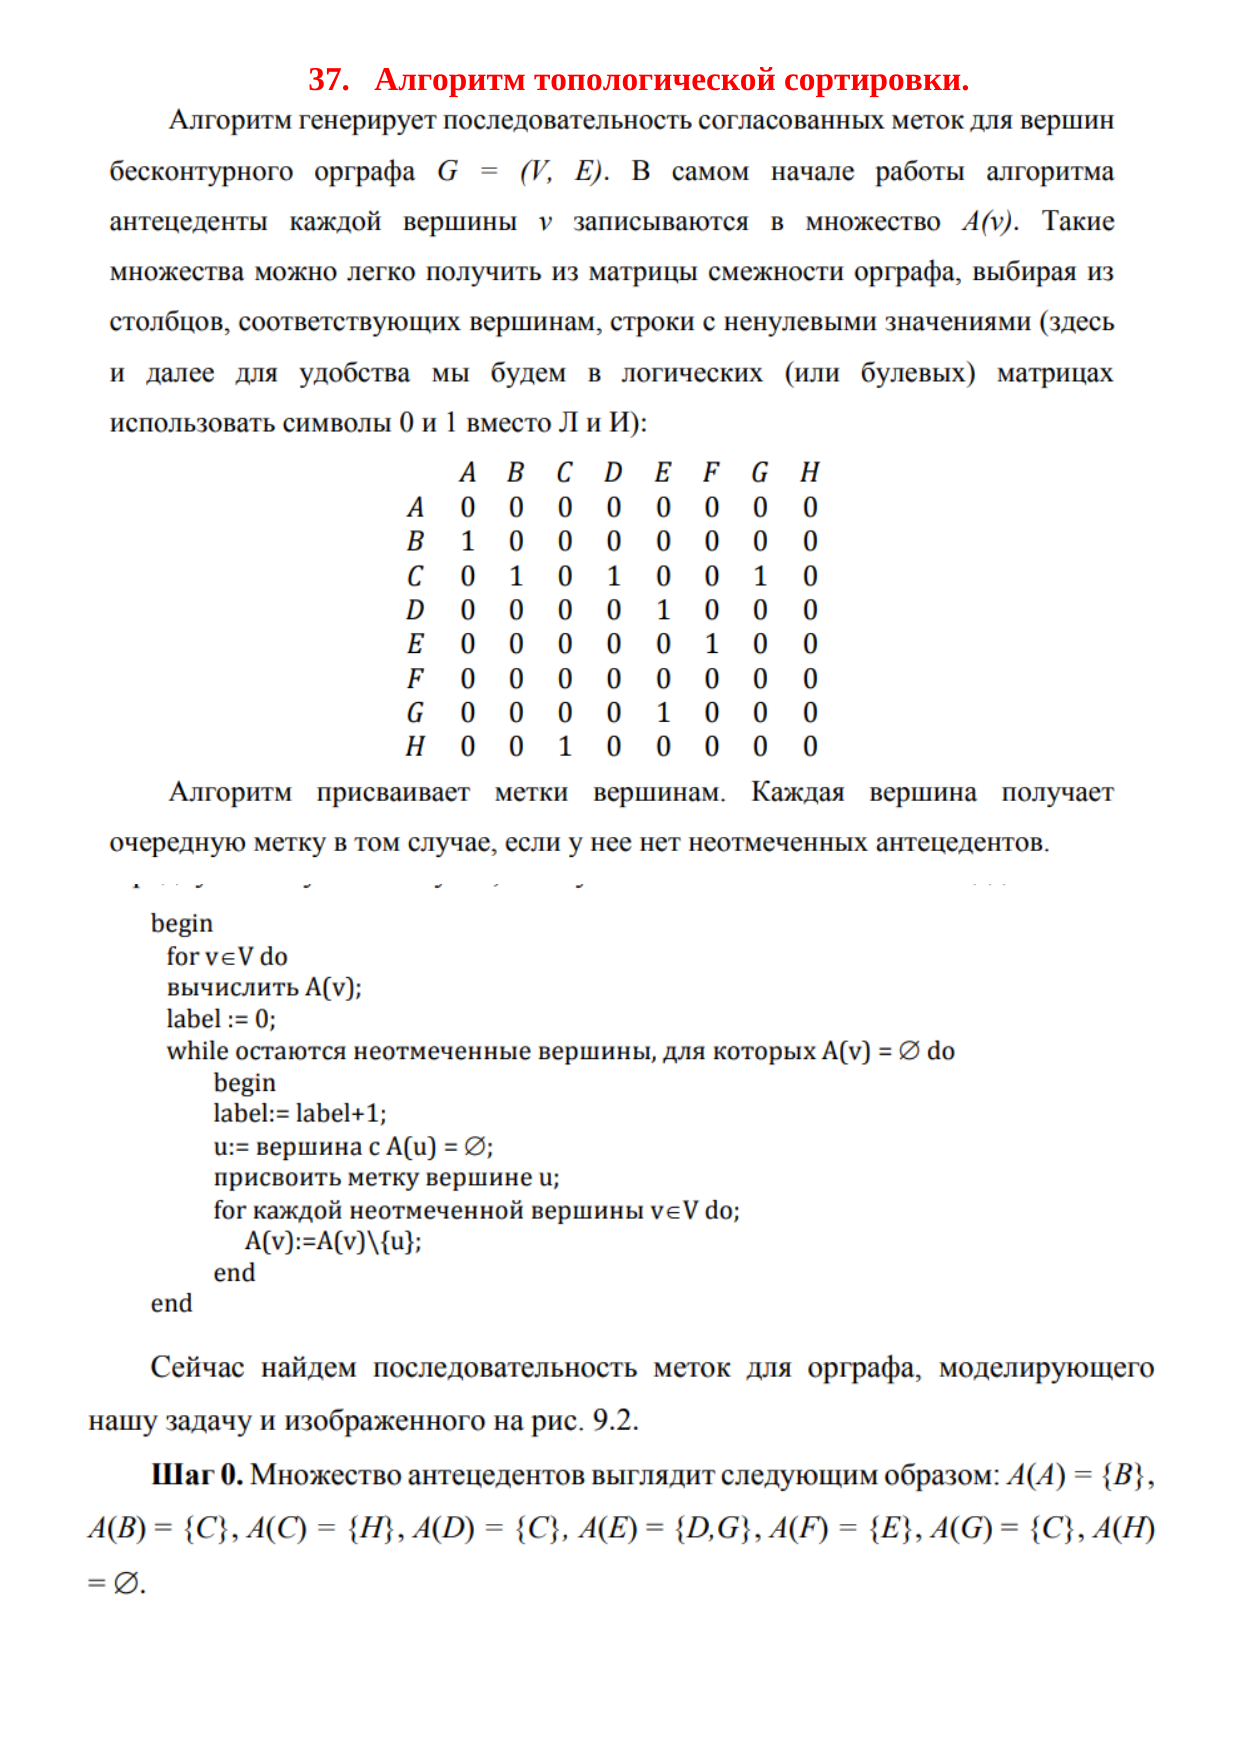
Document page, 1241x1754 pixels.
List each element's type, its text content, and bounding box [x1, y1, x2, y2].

picture [82, 884, 1158, 1616]
subtitle Алгоритм топологической сортировки. [97, 59, 1181, 97]
picture [105, 100, 1135, 866]
